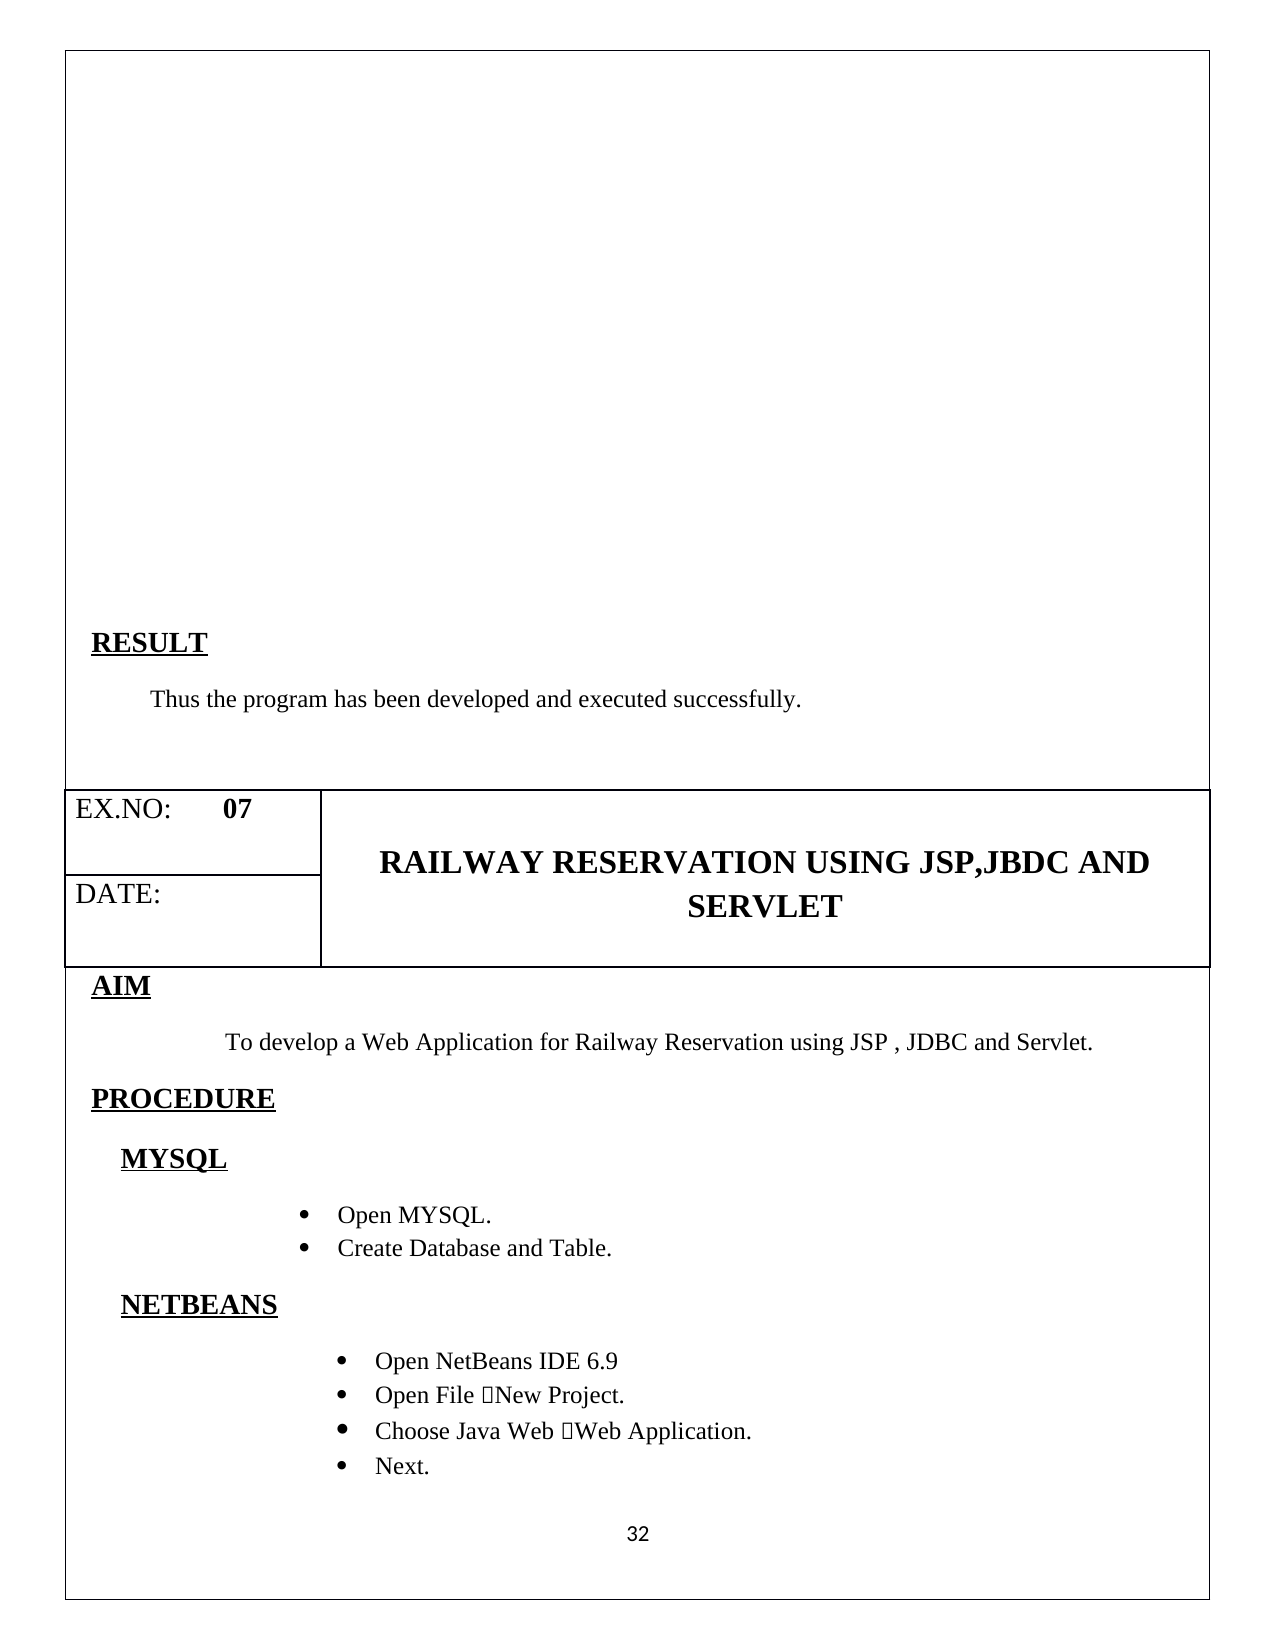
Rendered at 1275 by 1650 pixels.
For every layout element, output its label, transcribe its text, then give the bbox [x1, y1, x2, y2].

text PROCEDURE [91, 1081, 1125, 1115]
list Choose Java Web Web Application. [337, 1415, 1125, 1447]
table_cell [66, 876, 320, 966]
list Open File New Project. [337, 1379, 1125, 1411]
list Create Database and Table. [300, 1233, 1125, 1262]
text Thus the program has been developed and executed successfully. [150, 684, 1125, 713]
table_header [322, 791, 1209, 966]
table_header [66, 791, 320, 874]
text To develop a Web Application for Railway Reservation using JSP , JDBC and Servlet. [150, 1027, 1125, 1056]
list Next. [337, 1451, 1125, 1480]
text NETBEANS [120, 1287, 1125, 1321]
text RESULT [91, 625, 1125, 658]
list Open MYSQL. [300, 1200, 1125, 1229]
text AIM [91, 968, 1125, 1002]
text MYSQL [120, 1141, 1125, 1174]
list Open NetBeans IDE 6.9 [337, 1346, 1125, 1375]
